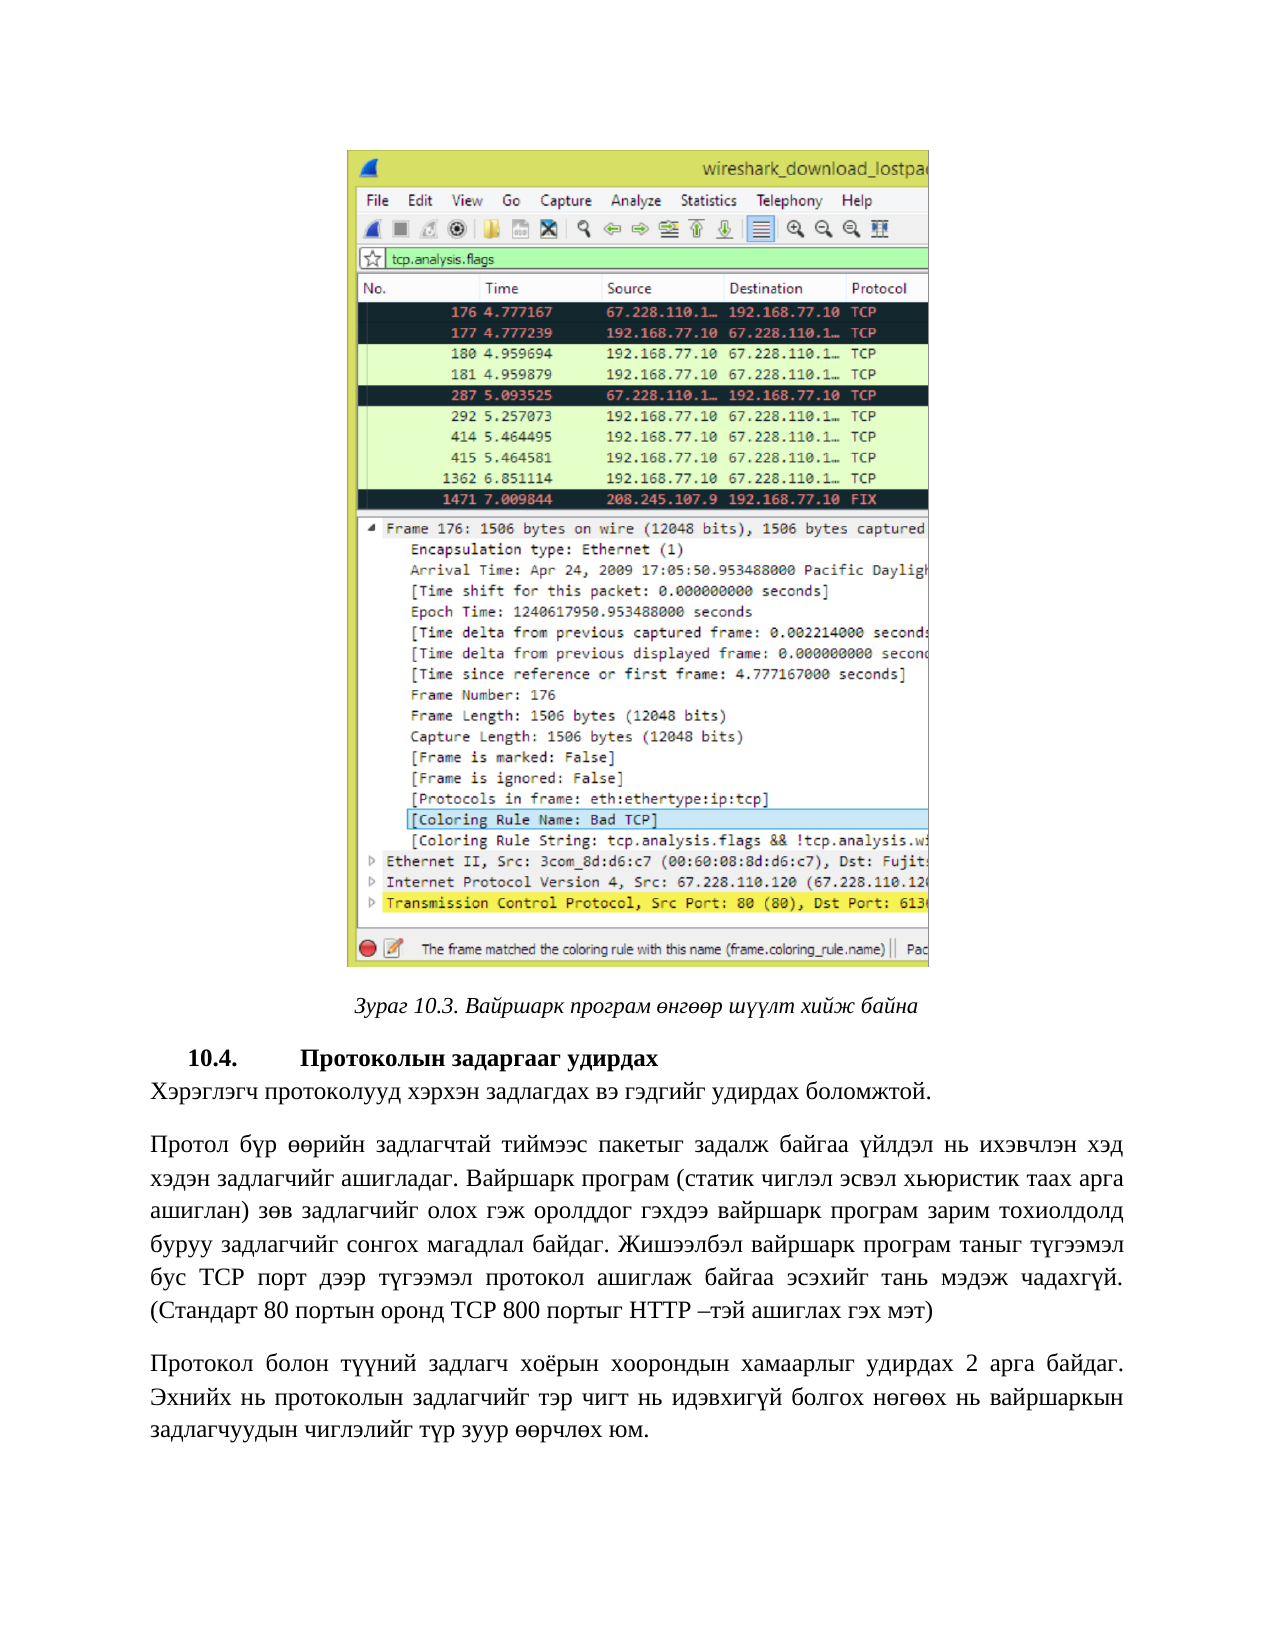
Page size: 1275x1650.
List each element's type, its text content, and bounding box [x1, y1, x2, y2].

text Хэрэглэгч протоколууд хэрхэн задлагдах вэ гэдгийг удирдах боломжтой. [150, 1076, 1125, 1104]
subtitle Протоколын задаргааг удирдах [187, 1043, 1125, 1071]
text Протокол болон түүний задлагч хоёрын хоорондын хамаарлыг удирдах 2 арга байдаг. Эхнийх нь протоколын задлагчийг тэр чигт нь идэвхигүй болгох нөгөөх нь вайршаркын задлагчуудын чиглэлийг түр зуур өөрчлөх юм. [150, 1348, 1125, 1443]
picture [346, 150, 929, 967]
text Протол бүр өөрийн задлагчтай тиймээс пакетыг задалж байгаа үйлдэл нь ихэвчлэн хэд хэдэн задлагчийг ашигладаг. Вайршарк програм (статик чиглэл эсвэл хьюристик таах арга ашиглан) зөв задлагчийг олох гэж оролддог гэхдээ вайршарк програм зарим тохиолдолд буруу задлагчийг сонгох магадлал байдаг. Жишээлбэл вайршарк програм таныг түгээмэл бус ТСР порт дээр түгээмэл протокол ашиглаж байгаа эсэхийг тань мэдэж чадахгүй. (Стандарт 80 портын оронд ТСР 800 портыг HTTP –тэй ашиглах гэх мэт) [150, 1129, 1125, 1323]
text Зураг 10.3. Вайршарк програм өнгөөр шүүлт хийж байна [150, 992, 1125, 1018]
